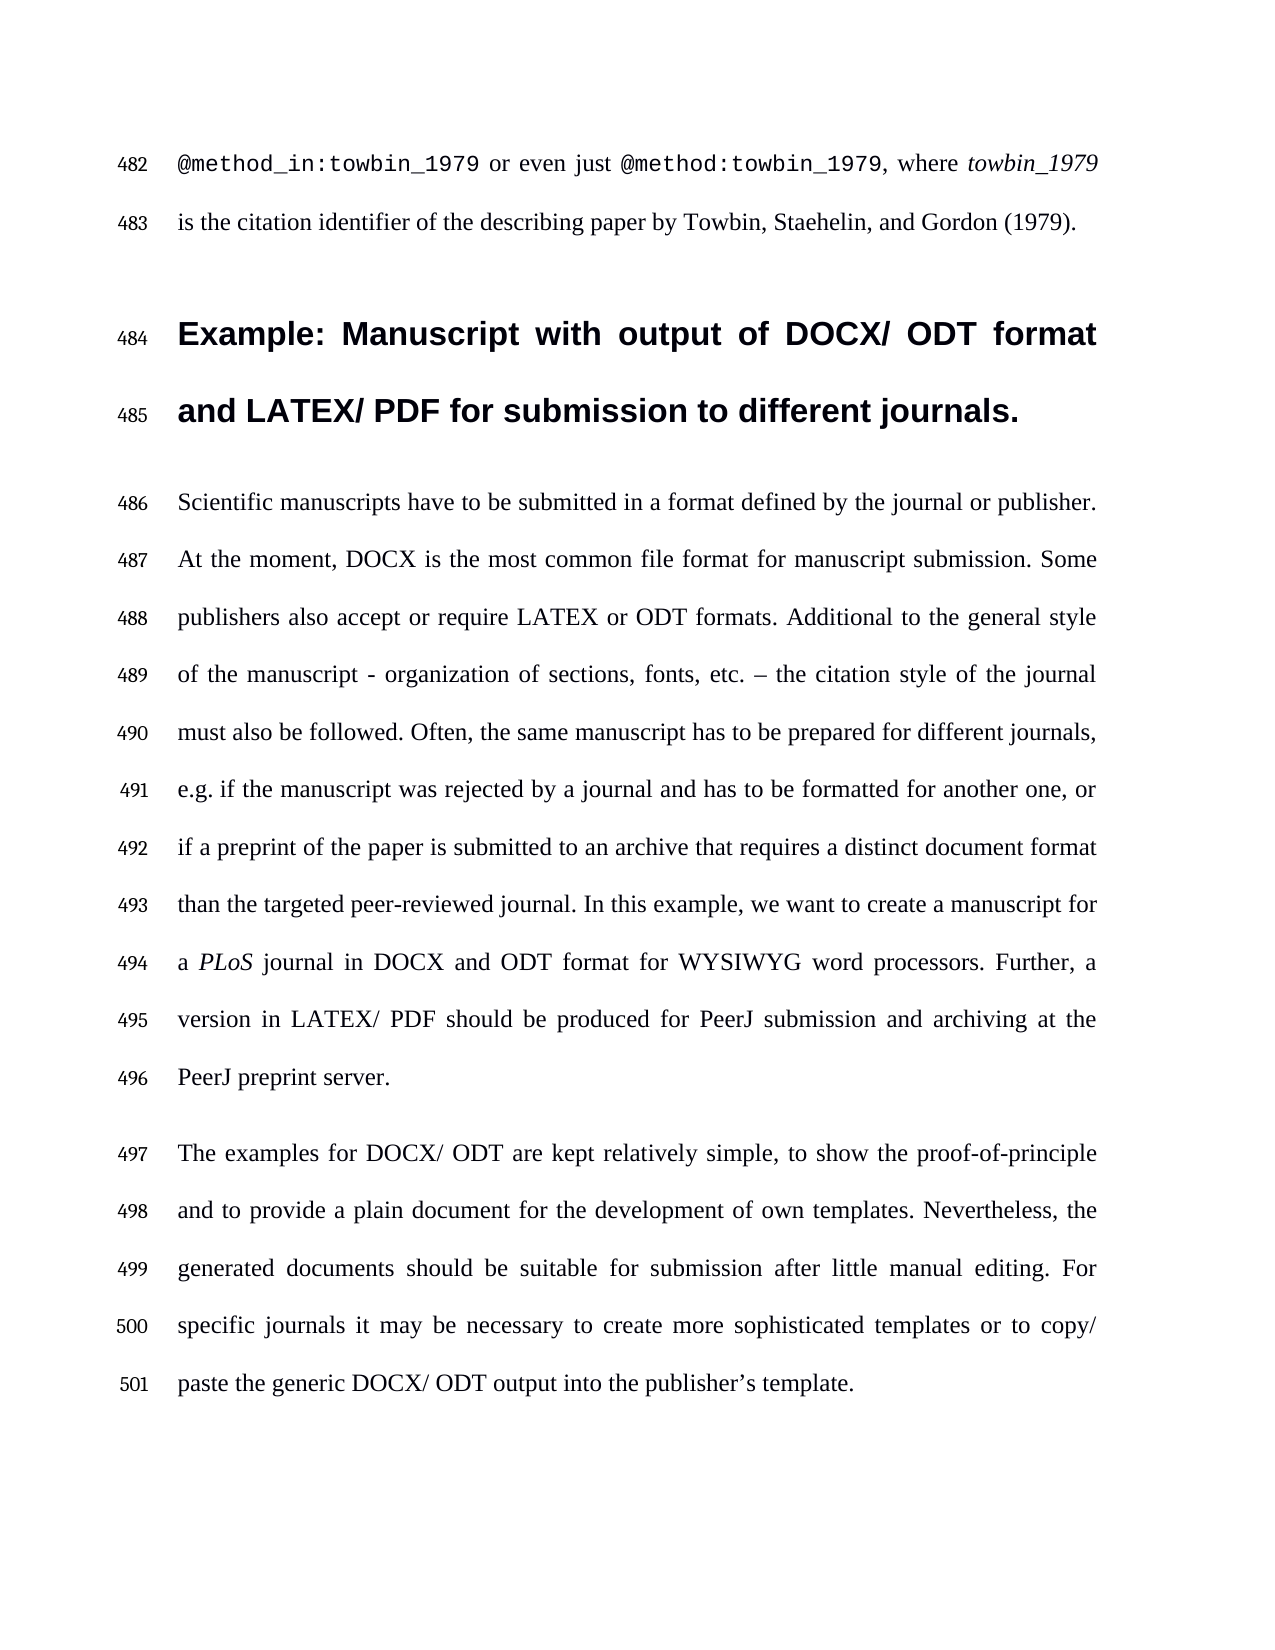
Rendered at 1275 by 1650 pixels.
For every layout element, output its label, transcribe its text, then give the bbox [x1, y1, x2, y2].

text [177, 148, 1098, 235]
text The examples for DOCX/ ODT are kept relatively simple, to show the proof-of-principle and to provide a plain document for the development of own templates. Nevertheless, the generated documents should be suitable for submission after little manual editing. For specific journals it may be necessary to create more sophisticated templates or to copy/ paste the generic DOCX/ ODT output into the publisher’s template. [177, 1138, 1098, 1397]
subtitle Example: Manuscript with output of DOCX/ ODT format and LATEX/ PDF for submission to different journals. [177, 314, 1098, 429]
text Scientific manuscripts have to be submitted in a format defined by the journal or publisher. At the moment, DOCX is the most common file format for manuscript submission. Some publishers also accept or require LATEX or ODT formats. Additional to the general style of the manuscript - organization of sections, fonts, etc. – the citation style of the journal must also be followed. Often, the same manuscript has to be prepared for different journals, e.g. if the manuscript was rejected by a journal and has to be formatted for another one, or if a preprint of the paper is submitted to an archive that requires a distinct document format than the targeted peer-reviewed journal. In this example, we want to create a manuscript for a PLoS journal in DOCX and ODT format for WYSIWYG word processors. Further, a version in LATEX/ PDF should be produced for PeerJ submission and archiving at the PeerJ preprint server. [177, 487, 1098, 1090]
